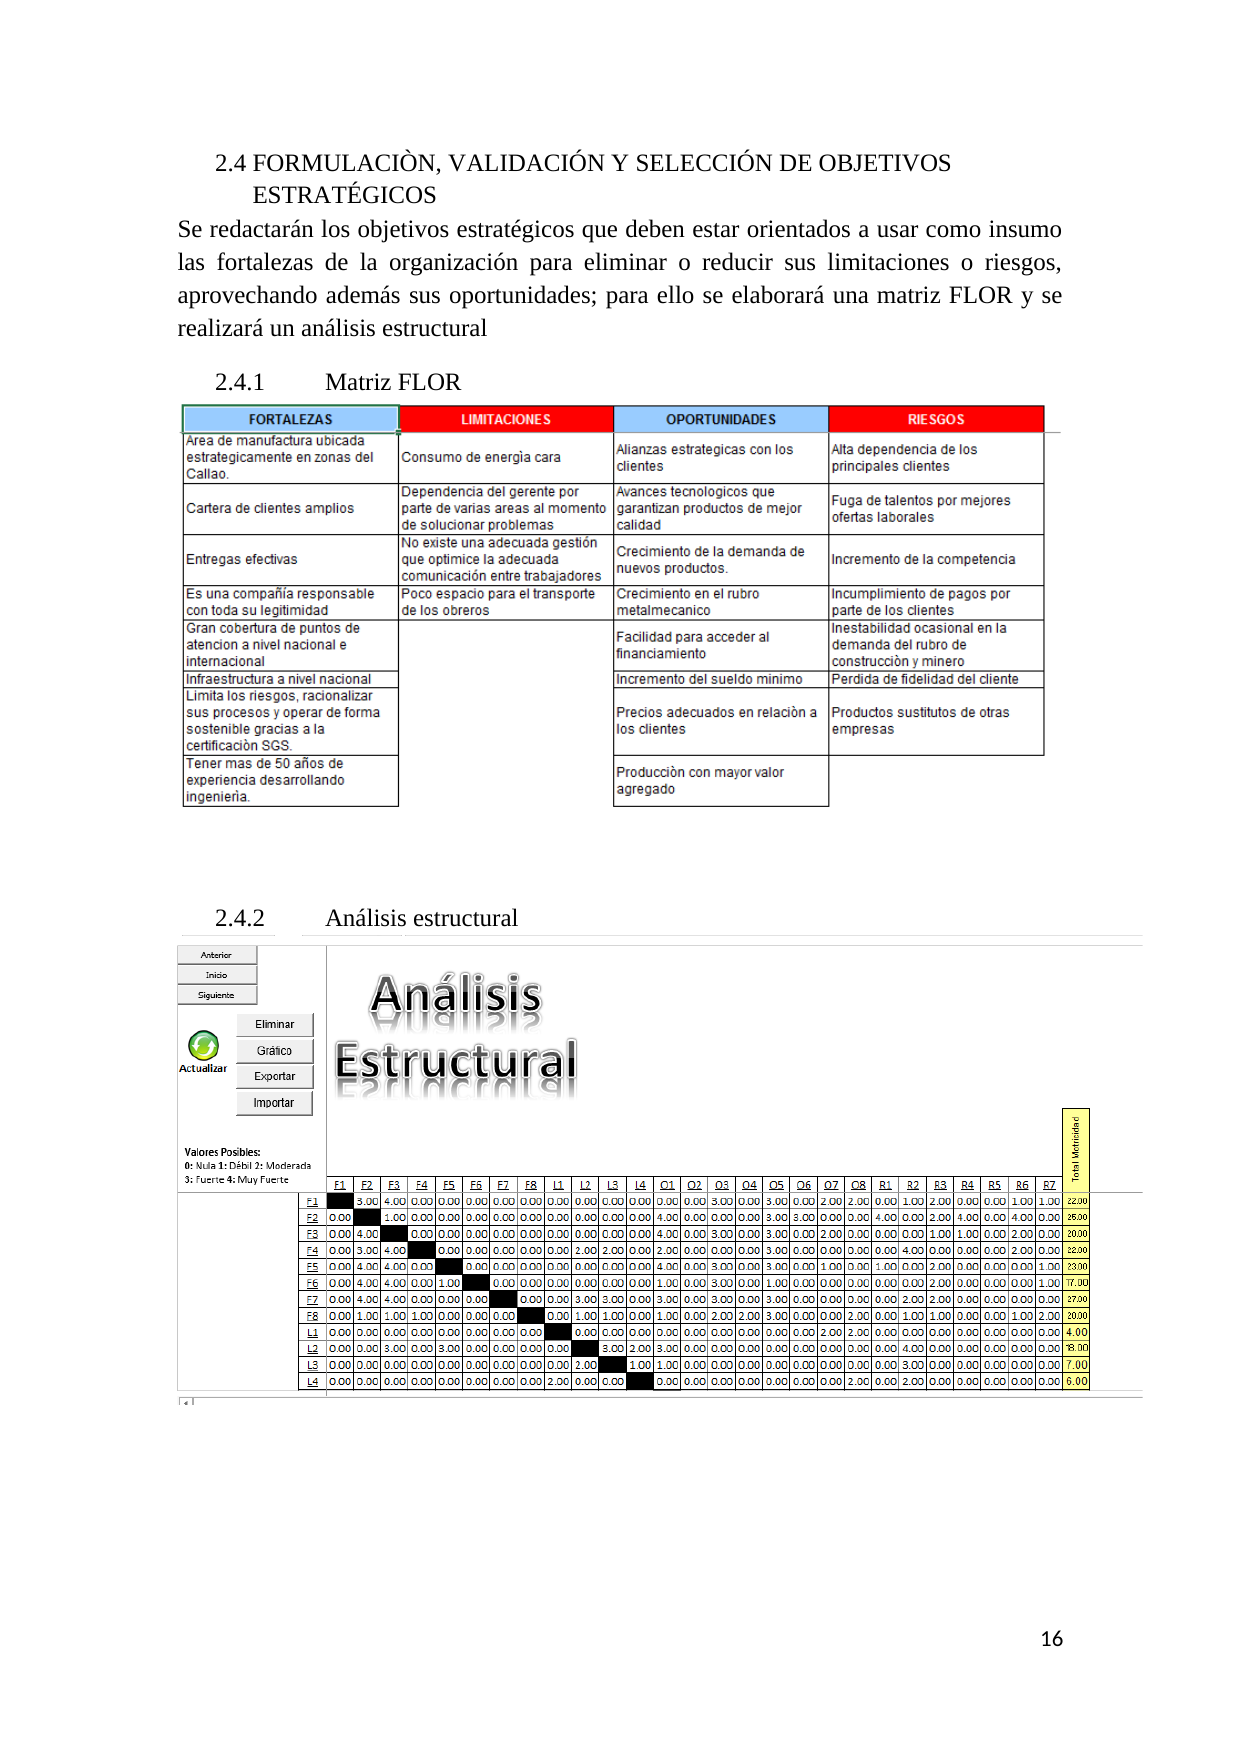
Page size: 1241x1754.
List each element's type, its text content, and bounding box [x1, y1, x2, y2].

text Se redactarán los objetivos estratégicos que deben estar orientados a usar como insumo las fortalezas de la organización para eliminar o reducir sus limitaciones o riesgos, aprovechando además sus oportunidades; para ello se elaborará una matriz FLOR y se realizará un análisis estructural [177, 214, 1063, 341]
subtitle Matriz FLOR [215, 367, 1063, 395]
picture [177, 935, 1143, 1405]
subtitle Análisis estructural [215, 903, 1063, 931]
subtitle FORMULACIÒN, VALIDACIÓN Y SELECCIÓN DE OBJETIVOS ESTRATÉGICOS [215, 148, 1063, 209]
picture [179, 399, 1061, 824]
